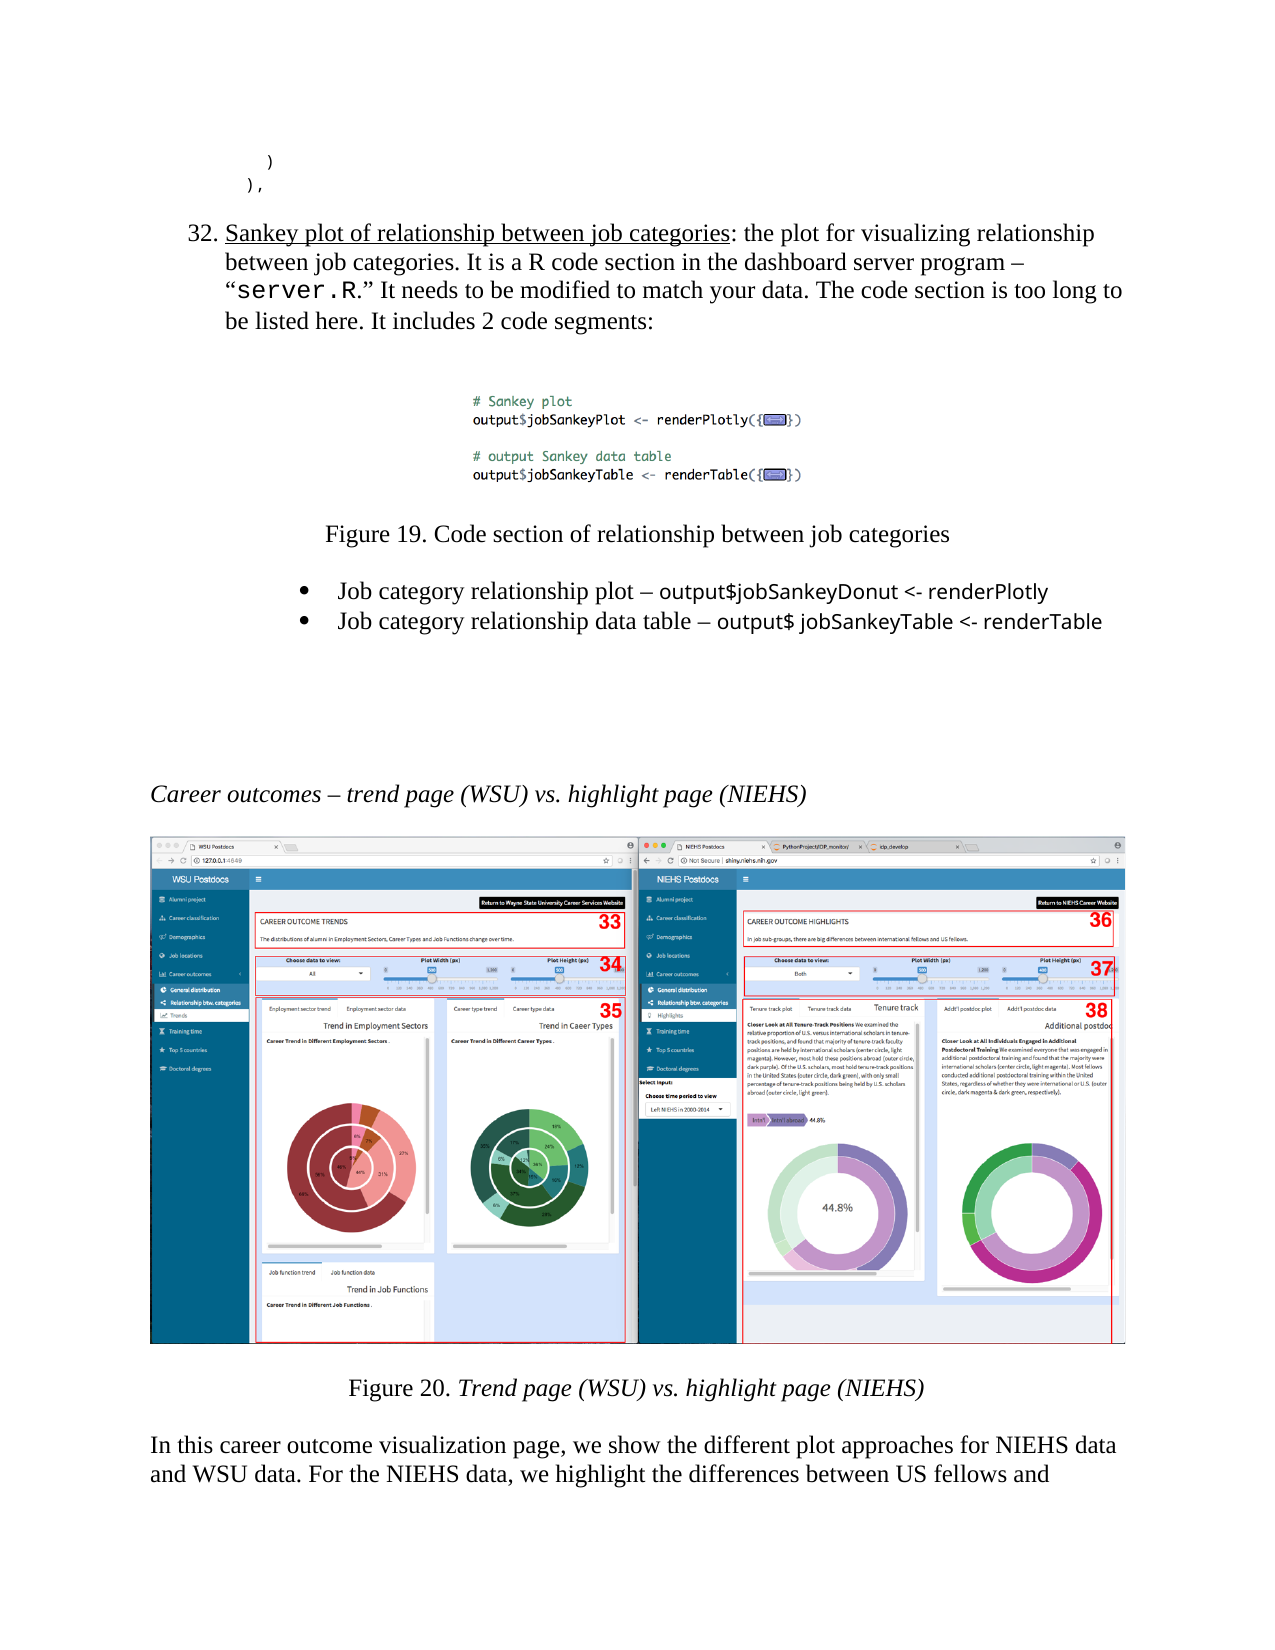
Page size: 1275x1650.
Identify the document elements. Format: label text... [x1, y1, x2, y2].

picture [465, 392, 810, 491]
text Figure 20. Trend page (WSU) vs. highlight page (NIEHS) [150, 1373, 1125, 1402]
text ) [225, 150, 1125, 173]
picture [150, 836, 1125, 1344]
text Career outcomes – trend page (WSU) vs. highlight page (NIEHS) [150, 779, 1125, 808]
text Figure 19. Code section of relationship between job categories [150, 519, 1125, 548]
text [150, 1430, 1125, 1488]
picture [171, 1030, 188, 1034]
text ), [225, 173, 1125, 195]
list Sankey plot of relationship between job categories: the plot for visualizing relationship between job categories. It is a R code section in the dashboard server program – “server.R.” It needs to be modified to match your data. The code section is too long to be listed here. It includes 2 code segments: [187, 218, 1125, 335]
list Job category relationship data table – output$ jobSankeyTable <- renderTable [300, 606, 1125, 635]
list Job category relationship plot – output$jobSankeyDonut <- renderPlotly [300, 576, 1125, 606]
